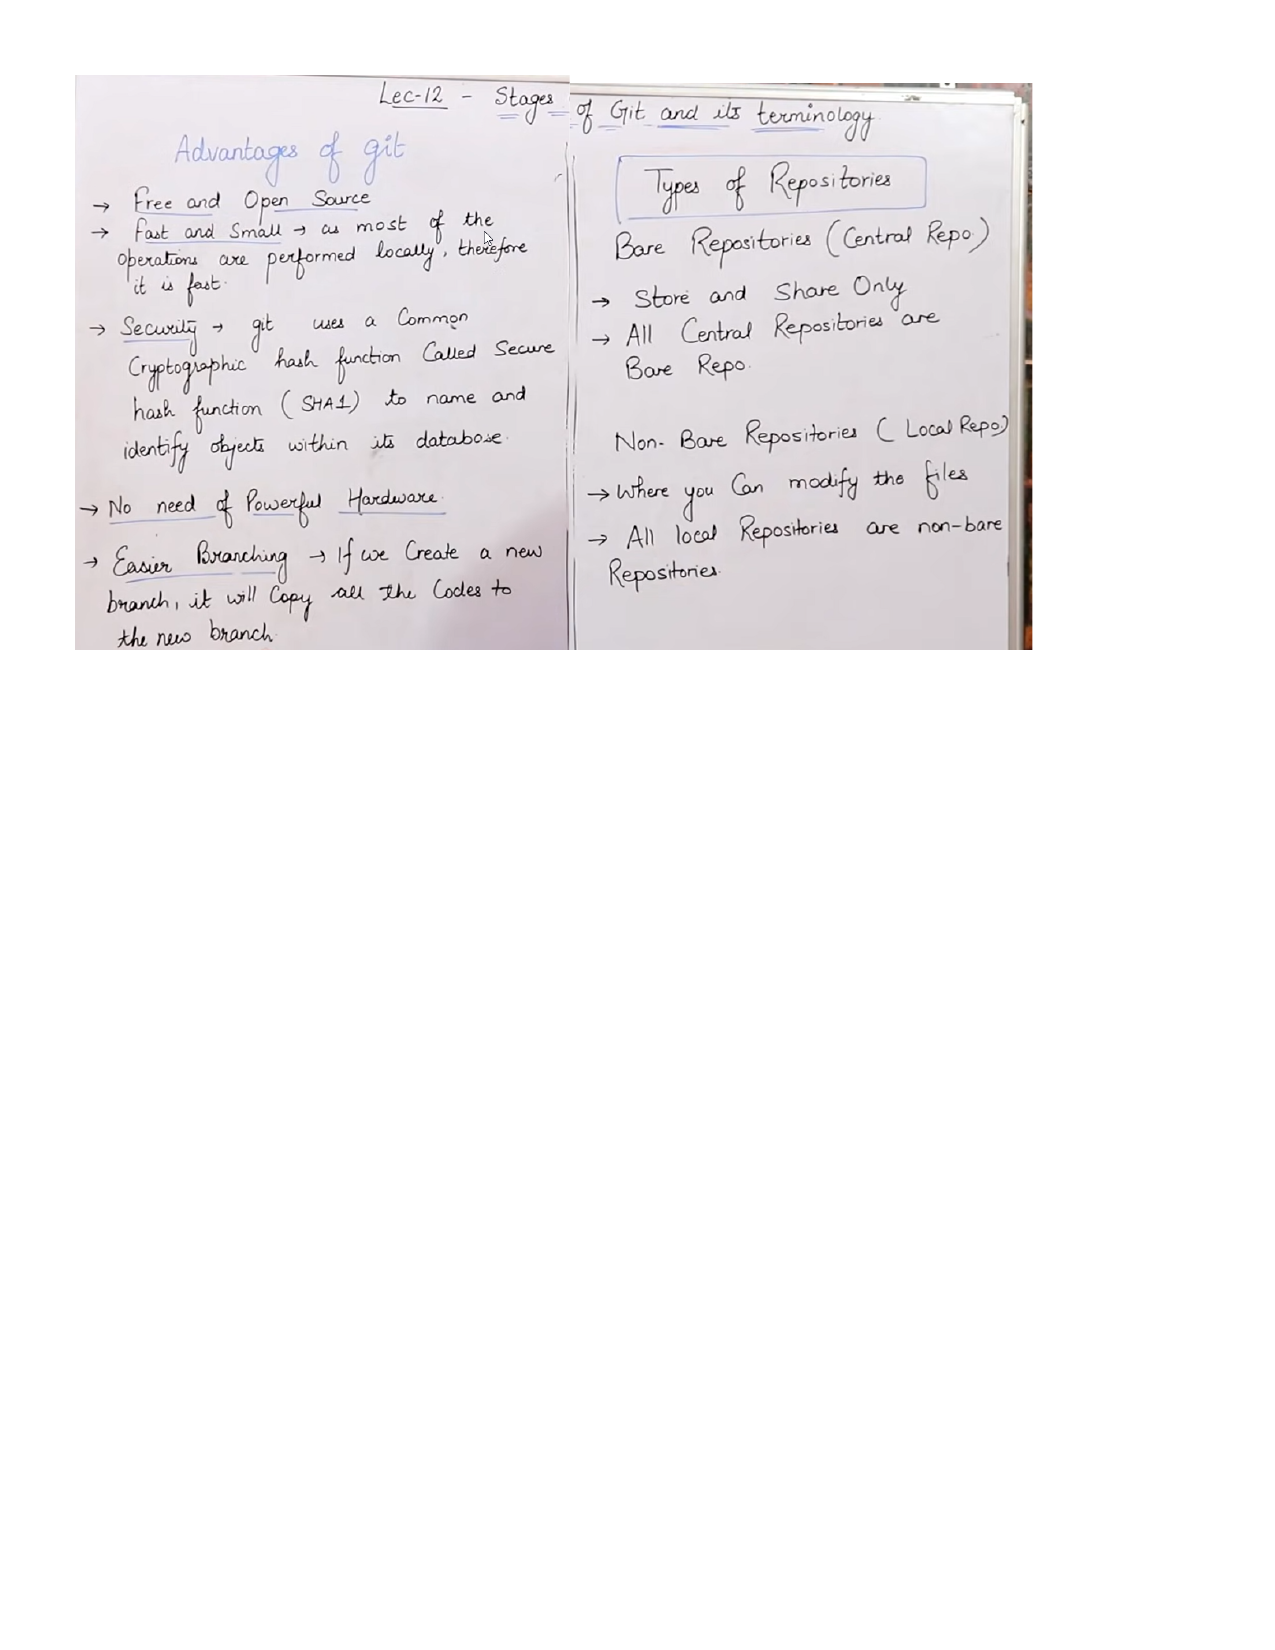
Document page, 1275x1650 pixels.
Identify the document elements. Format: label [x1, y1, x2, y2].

picture [75, 75, 1033, 650]
